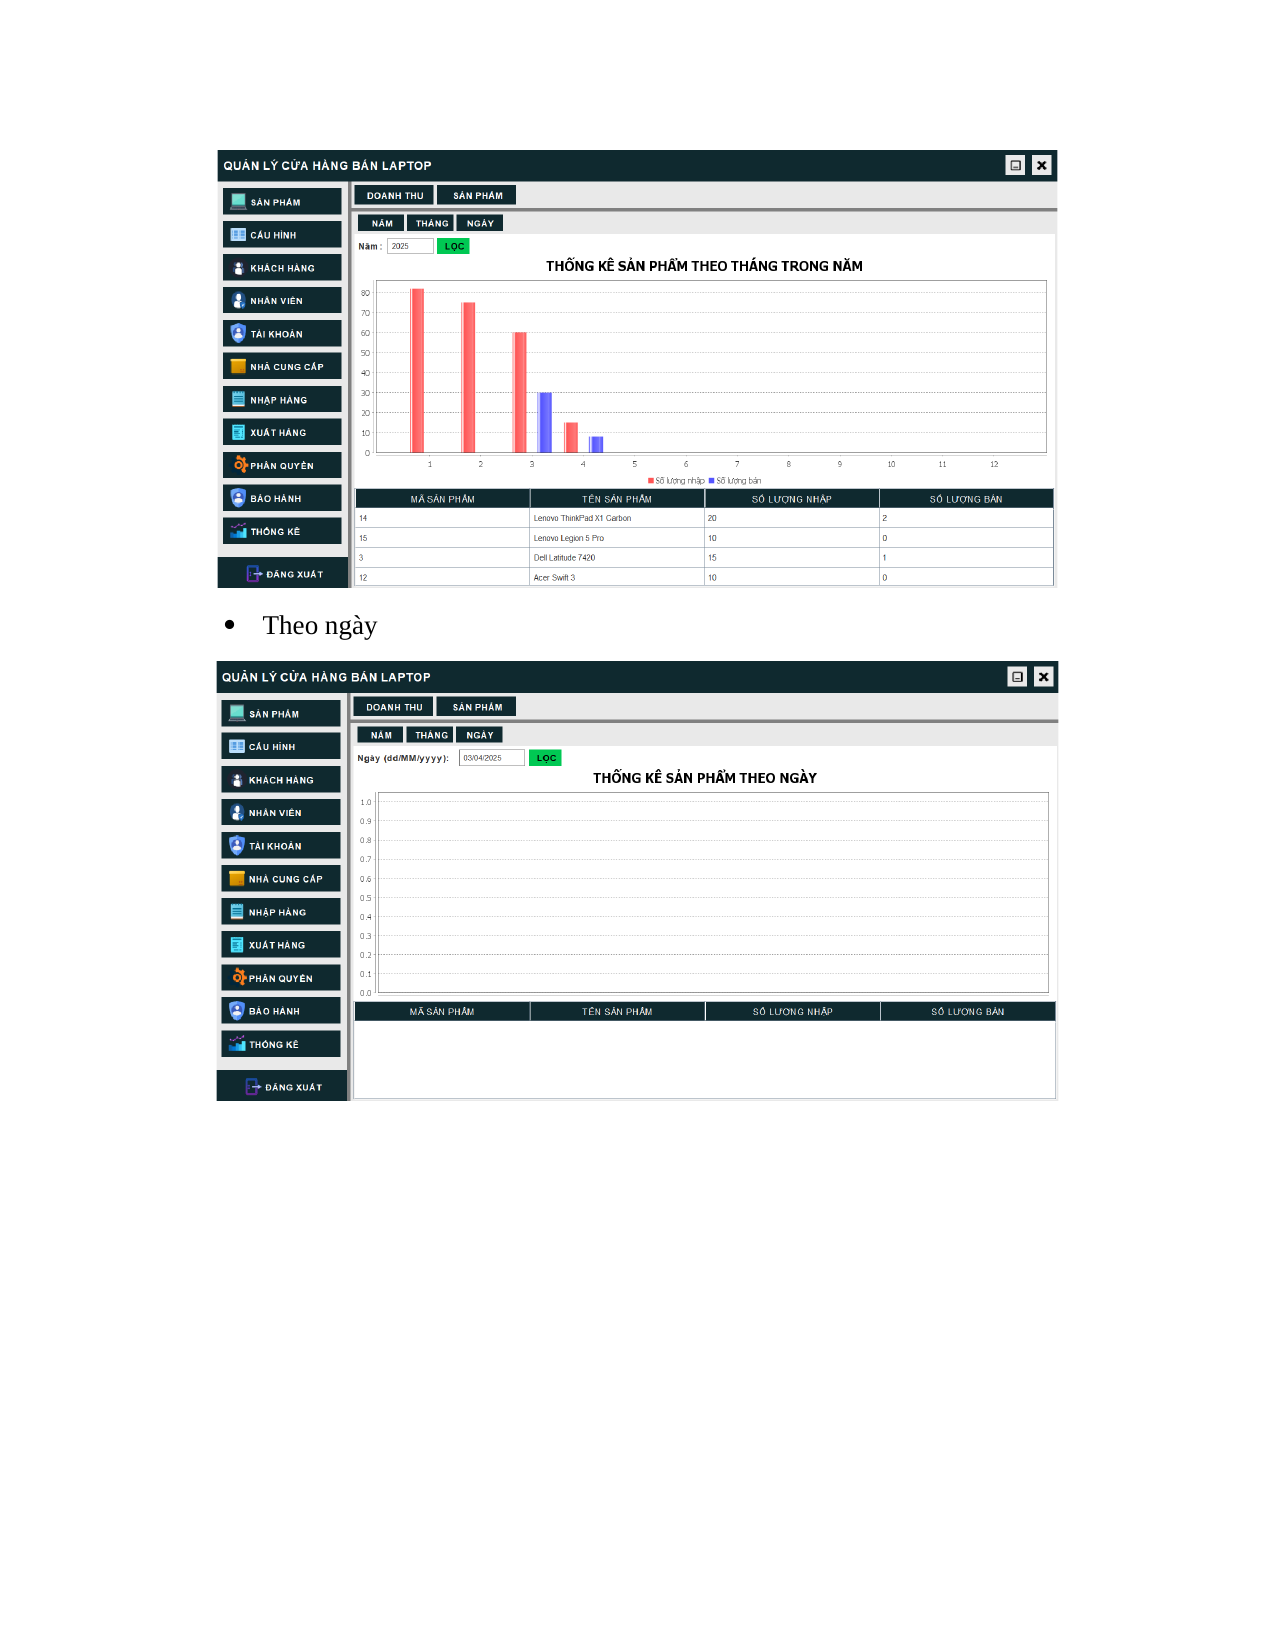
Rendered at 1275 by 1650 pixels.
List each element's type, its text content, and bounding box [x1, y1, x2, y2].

list Theo ngày [225, 609, 1125, 641]
picture [217, 150, 1058, 588]
picture [216, 661, 1059, 1101]
